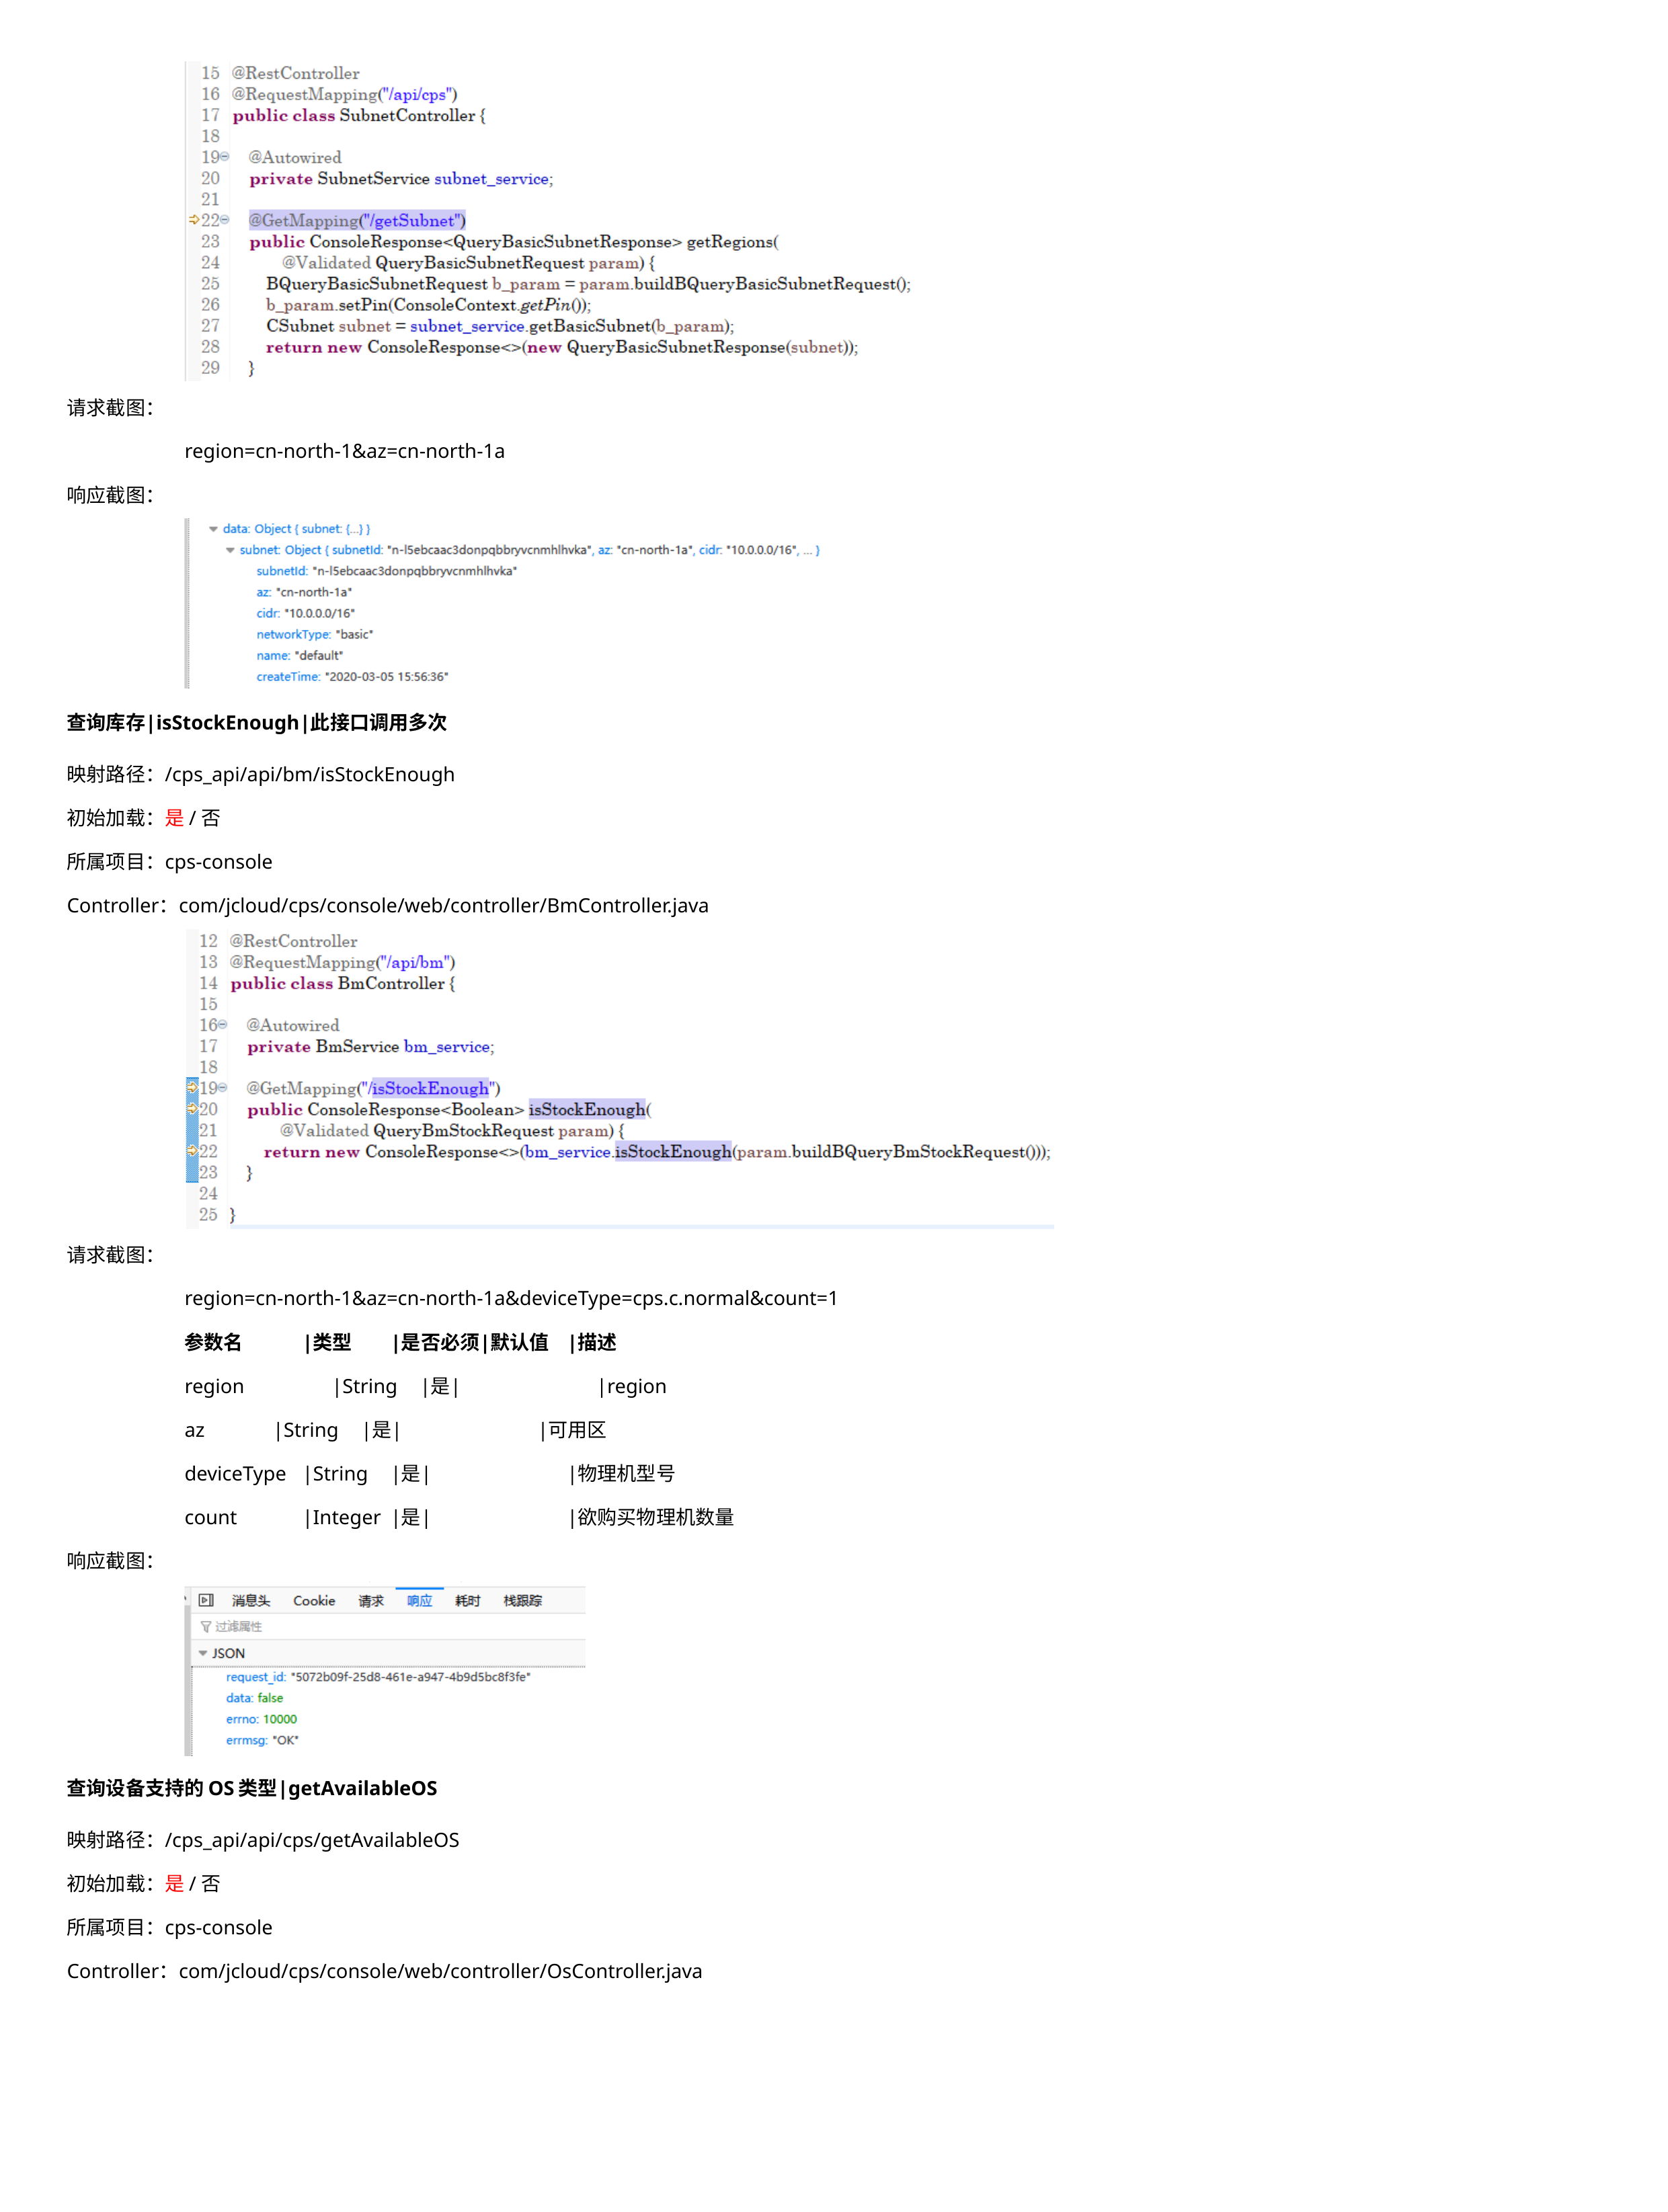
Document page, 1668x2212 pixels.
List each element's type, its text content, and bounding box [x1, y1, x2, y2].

text region |String |是| |region [184, 1363, 1617, 1407]
text 所属项目：cps-console [67, 838, 1617, 882]
text deviceType |String |是| |物理机型号 [184, 1450, 1617, 1494]
text 映射路径：/cps_api/api/cps/getAvailableOS [67, 1817, 1617, 1860]
text 查询设备支持的OS类型|getAvailableOS [67, 1765, 1617, 1809]
text 响应截图： [67, 472, 1617, 516]
text 所属项目：cps-console [67, 1904, 1617, 1948]
text 响应截图： [67, 1538, 1617, 1581]
text 查询库存|isStockEnough|此接口调用多次 [67, 699, 1617, 743]
text 参数名 |类型 |是否必须|默认值 |描述 [67, 1319, 1617, 1363]
text region=cn-north-1&az=cn-north-1a&deviceType=cps.c.normal&count=1 [67, 1275, 1617, 1319]
picture [184, 929, 1054, 1229]
text 映射路径：/cps_api/api/bm/isStockEnough [67, 751, 1617, 795]
picture [184, 1581, 586, 1756]
text 请求截图： [67, 385, 1617, 428]
text count |Integer |是| |欲购买物理机数量 [184, 1494, 1617, 1538]
text Controller：com/jcloud/cps/console/web/controller/BmController.java [67, 882, 1617, 926]
text 初始加载：是 / 否 [67, 1860, 1617, 1904]
picture [184, 518, 828, 688]
text Controller：com/jcloud/cps/console/web/controller/OsController.java [67, 1948, 1617, 1991]
text 请求截图： [67, 1232, 1617, 1275]
picture [184, 61, 922, 381]
text 初始加载：是 / 否 [67, 795, 1617, 838]
text az |String |是| |可用区 [184, 1407, 1617, 1450]
text region=cn-north-1&az=cn-north-1a [67, 428, 1617, 472]
